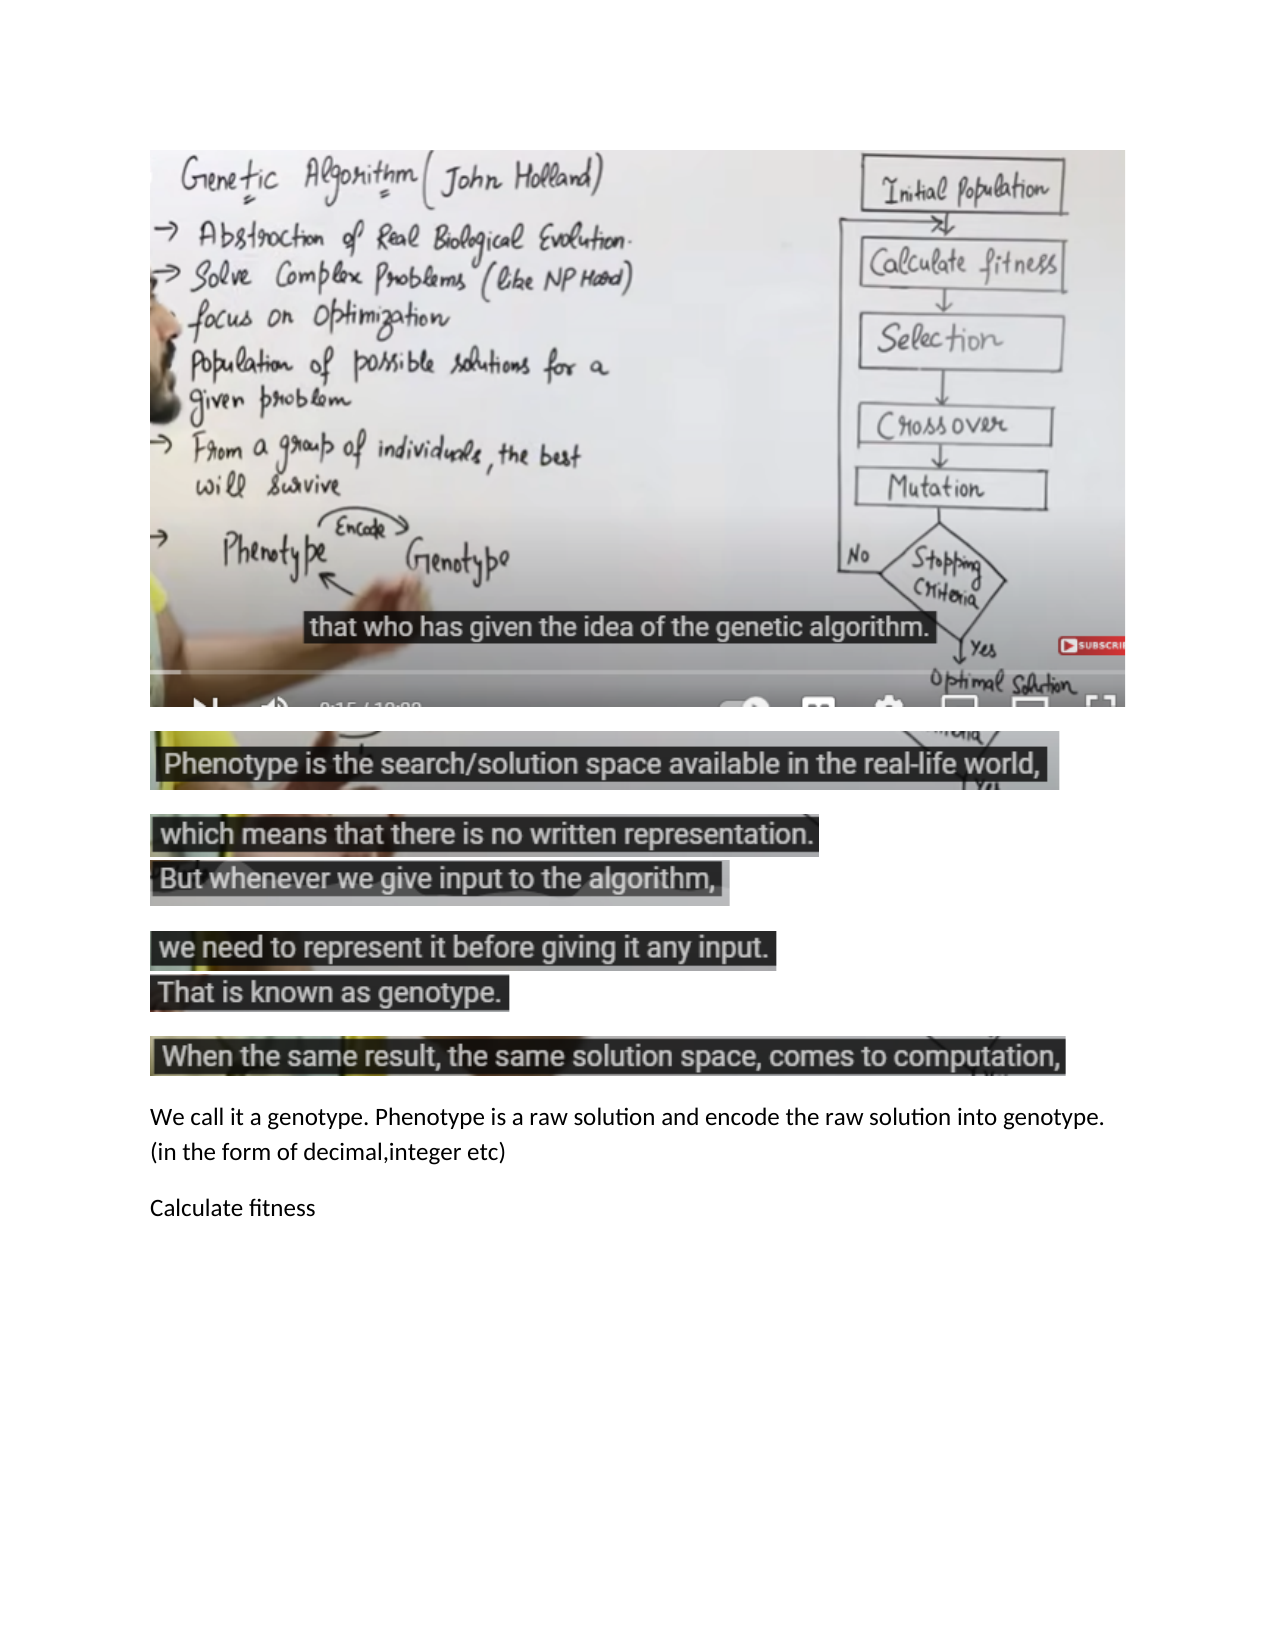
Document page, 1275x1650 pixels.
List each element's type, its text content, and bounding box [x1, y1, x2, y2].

text Calculate fitness [150, 1192, 1125, 1222]
picture [150, 974, 510, 1012]
picture [150, 814, 819, 857]
picture [150, 731, 1060, 790]
picture [150, 1036, 1066, 1076]
picture [150, 150, 1125, 707]
picture [150, 860, 730, 906]
text We call it a genotype. Phenotype is a raw solution and encode the raw solution into genotype.(in the form of decimal,integer etc) [150, 1101, 1125, 1166]
picture [150, 931, 777, 971]
